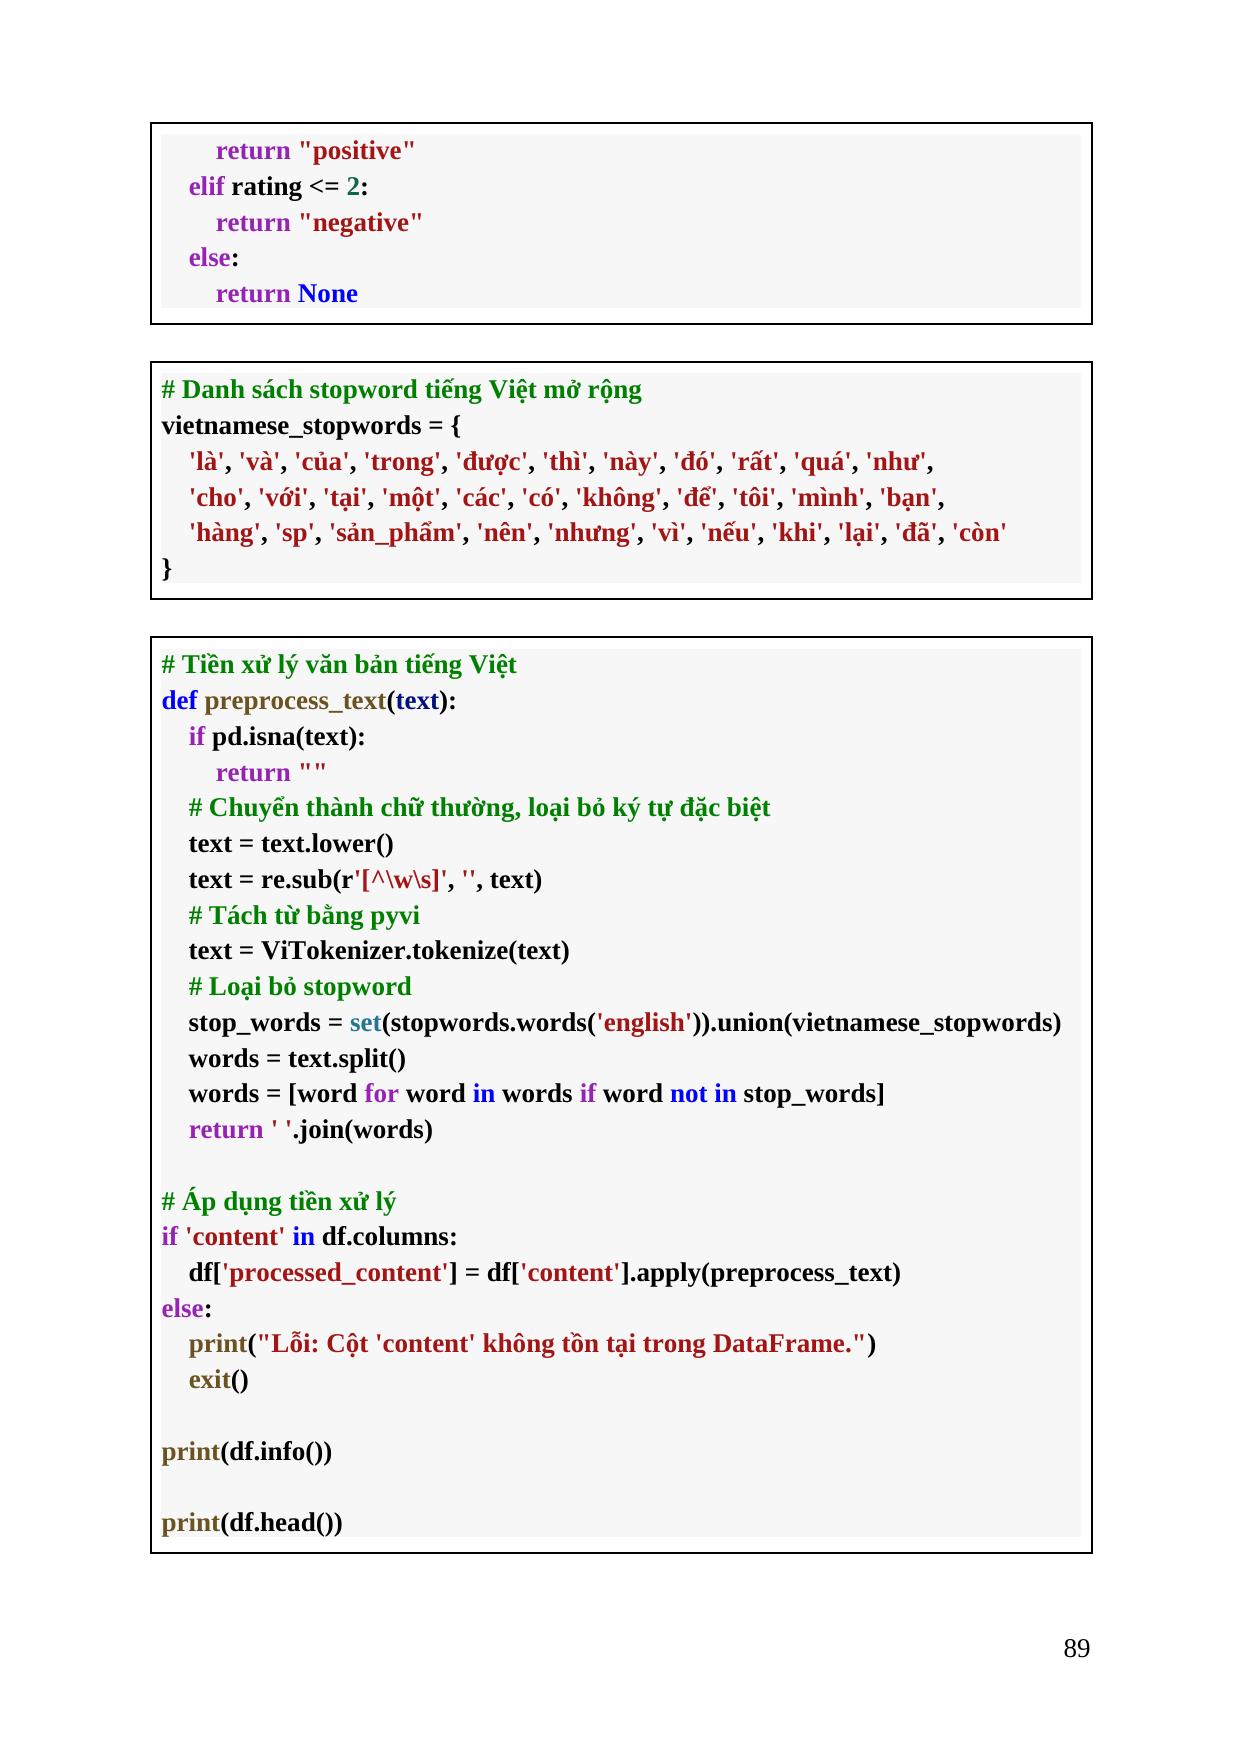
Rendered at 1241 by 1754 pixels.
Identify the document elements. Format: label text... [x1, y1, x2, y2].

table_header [152, 124, 1091, 323]
table_header # Tiền xử lý văn bản tiếng Việt def preprocess_text(text): if pd.isna(text): return "" # Chuyển thành chữ thường, loại bỏ ký tự đặc biệt text = text.lower() text = re.sub(r'[^\w\s]', '', text) # Tách từ bằng pyvi text = ViTokenizer.tokenize(text) # Loại bỏ stopword stop_words = set(stopwords.words('english')).union(vietnamese_stopwords) words = text.split() words = [word for word in words if word not in stop_words] return ' '.join(words) # Áp dụng tiền xử lý if 'content' in df.columns: df['processed_content'] = df['content'].apply(preprocess_text) else: print("Lỗi: Cột 'content' không tồn tại trong DataFrame.") exit() print(df.info()) print(df.head()) [152, 638, 1091, 1552]
table_header # Danh sách stopword tiếng Việt mở rộng vietnamese_stopwords = { 'là', 'và', 'của', 'trong', 'được', 'thì', 'này', 'đó', 'rất', 'quá', 'như', 'cho', 'với', 'tại', 'một', 'các', 'có', 'không', 'để', 'tôi', 'mình', 'bạn', 'hàng', 'sp', 'sản_phẩm', 'nên', 'nhưng', 'vì', 'nếu', 'khi', 'lại', 'đã', 'còn' } [152, 363, 1091, 598]
